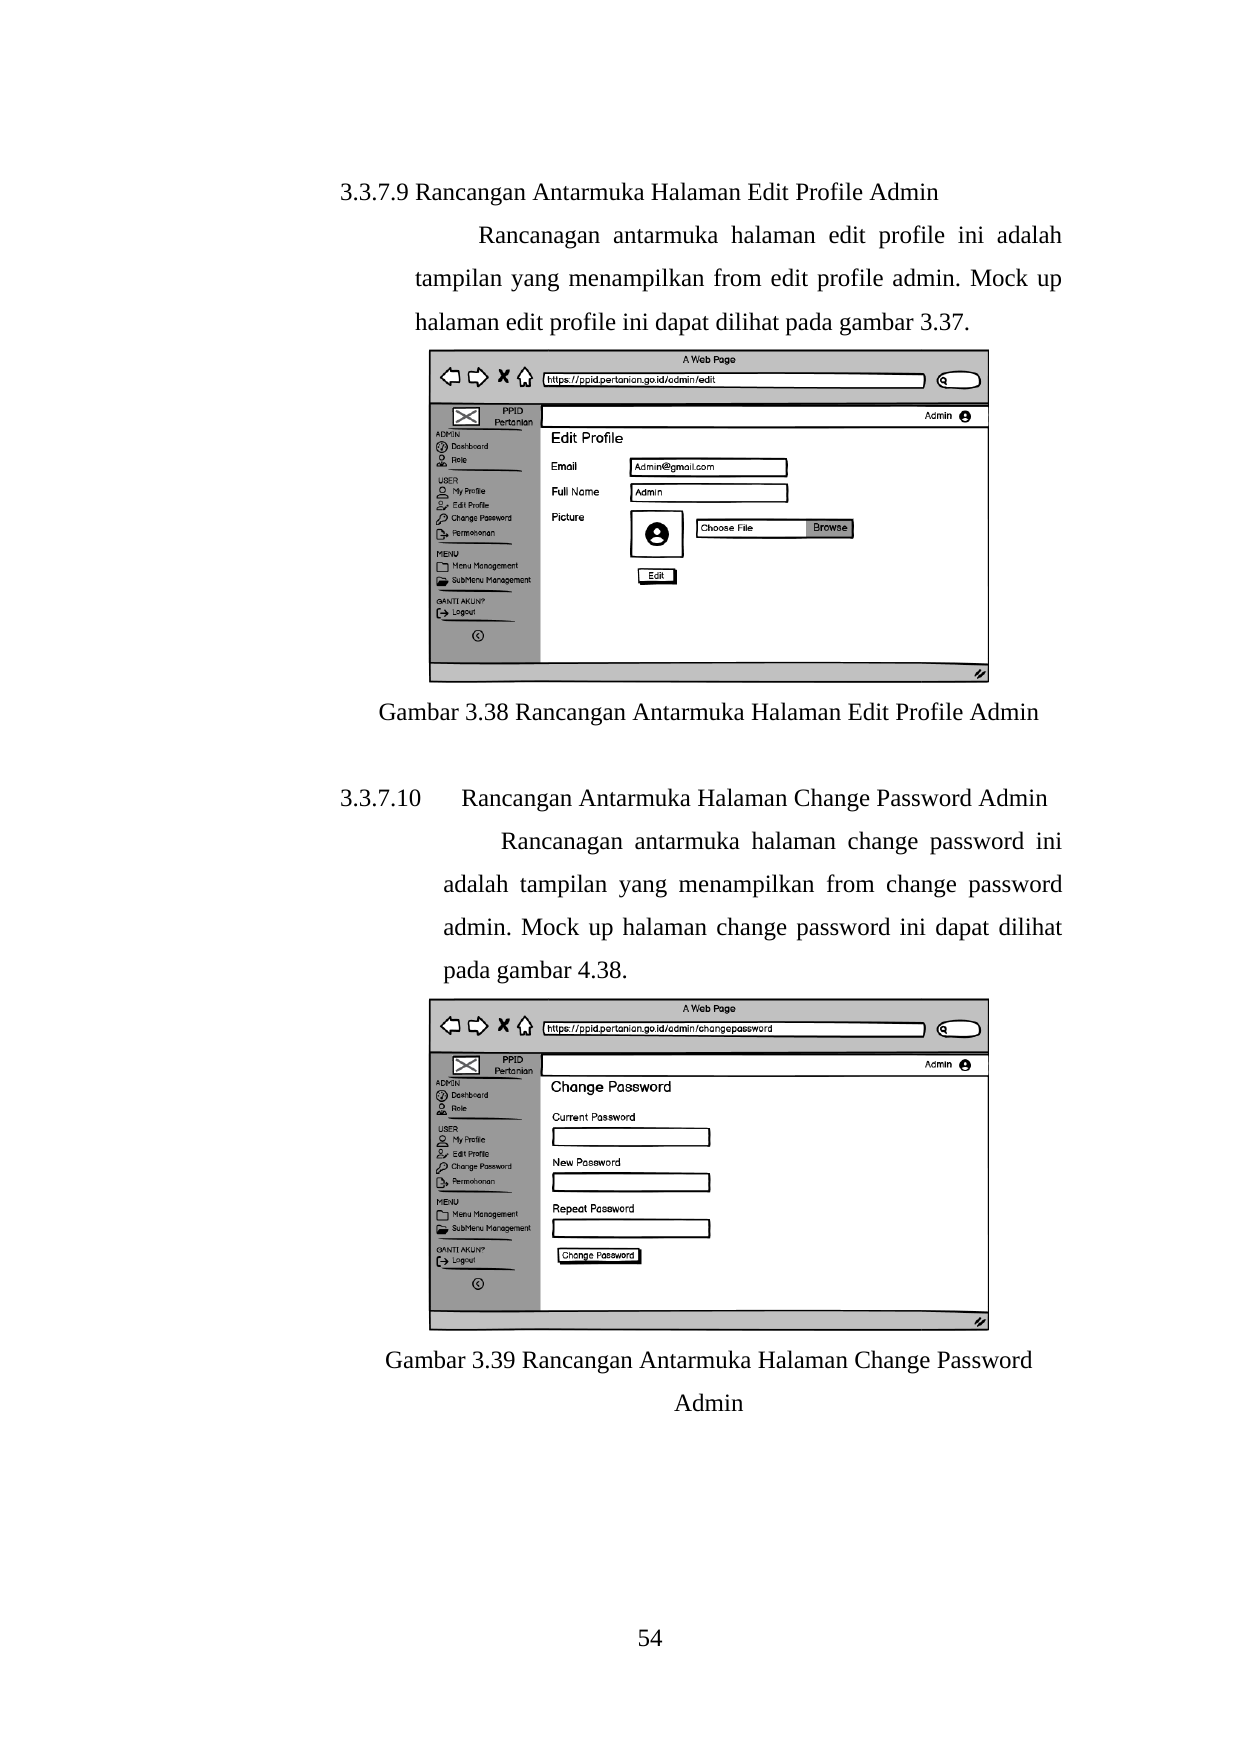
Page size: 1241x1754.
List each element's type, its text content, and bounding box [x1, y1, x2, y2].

picture [428, 349, 989, 683]
picture [428, 998, 989, 1331]
list Rancangan Antarmuka Halaman Edit Profile Admin [340, 177, 1063, 206]
list Rancanagan antarmuka halaman change password ini adalah tampilan yang menampilkan from change password admin. Mock up halaman change password ini dapat dilihat pada gambar 4.38. [443, 826, 1063, 984]
list Rancanagan antarmuka halaman edit profile ini adalah tampilan yang menampilkan from edit profile admin. Mock up halaman edit profile ini dapat dilihat pada gambar 3.37. [415, 220, 1063, 335]
list Rancangan Antarmuka Halaman Change Password Admin [340, 783, 1063, 812]
